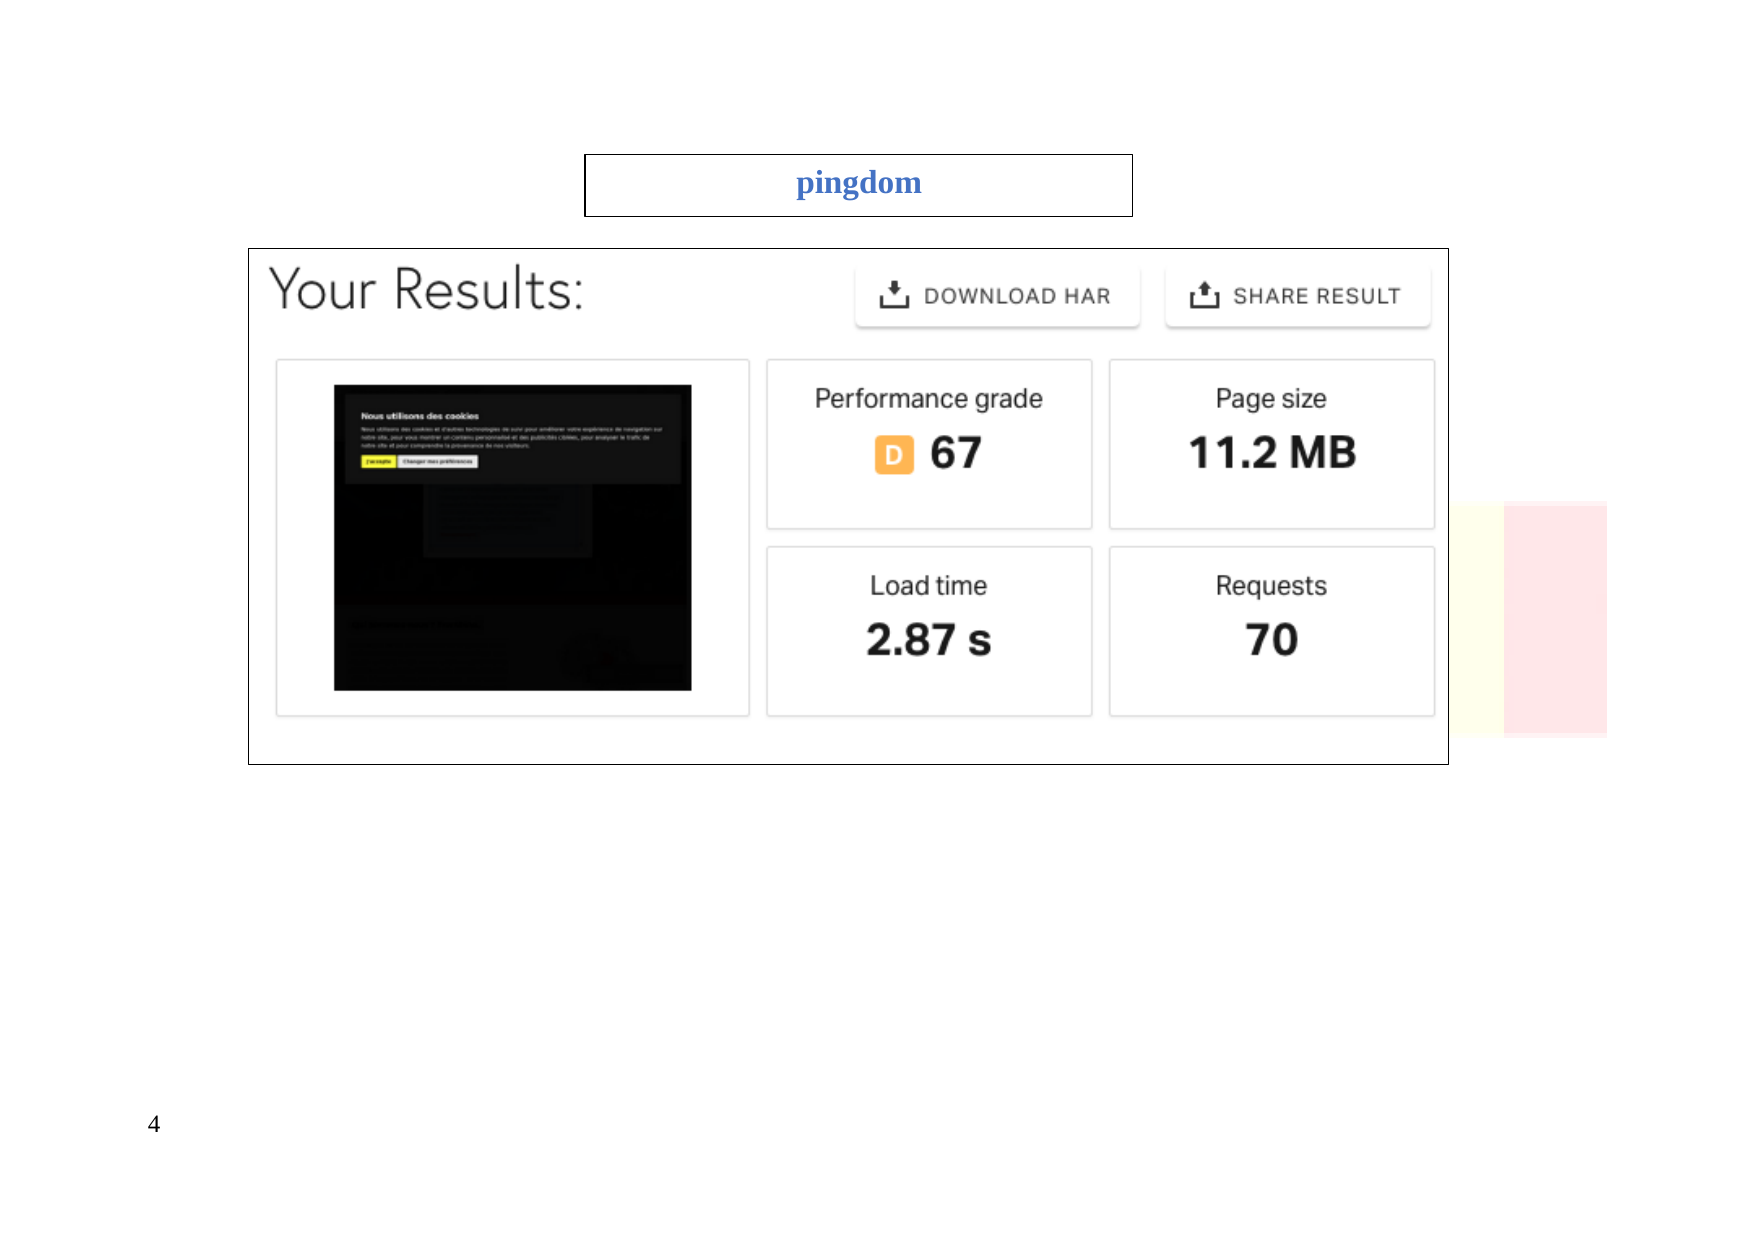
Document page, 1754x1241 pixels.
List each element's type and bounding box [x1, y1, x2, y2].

picture [263, 256, 1439, 722]
